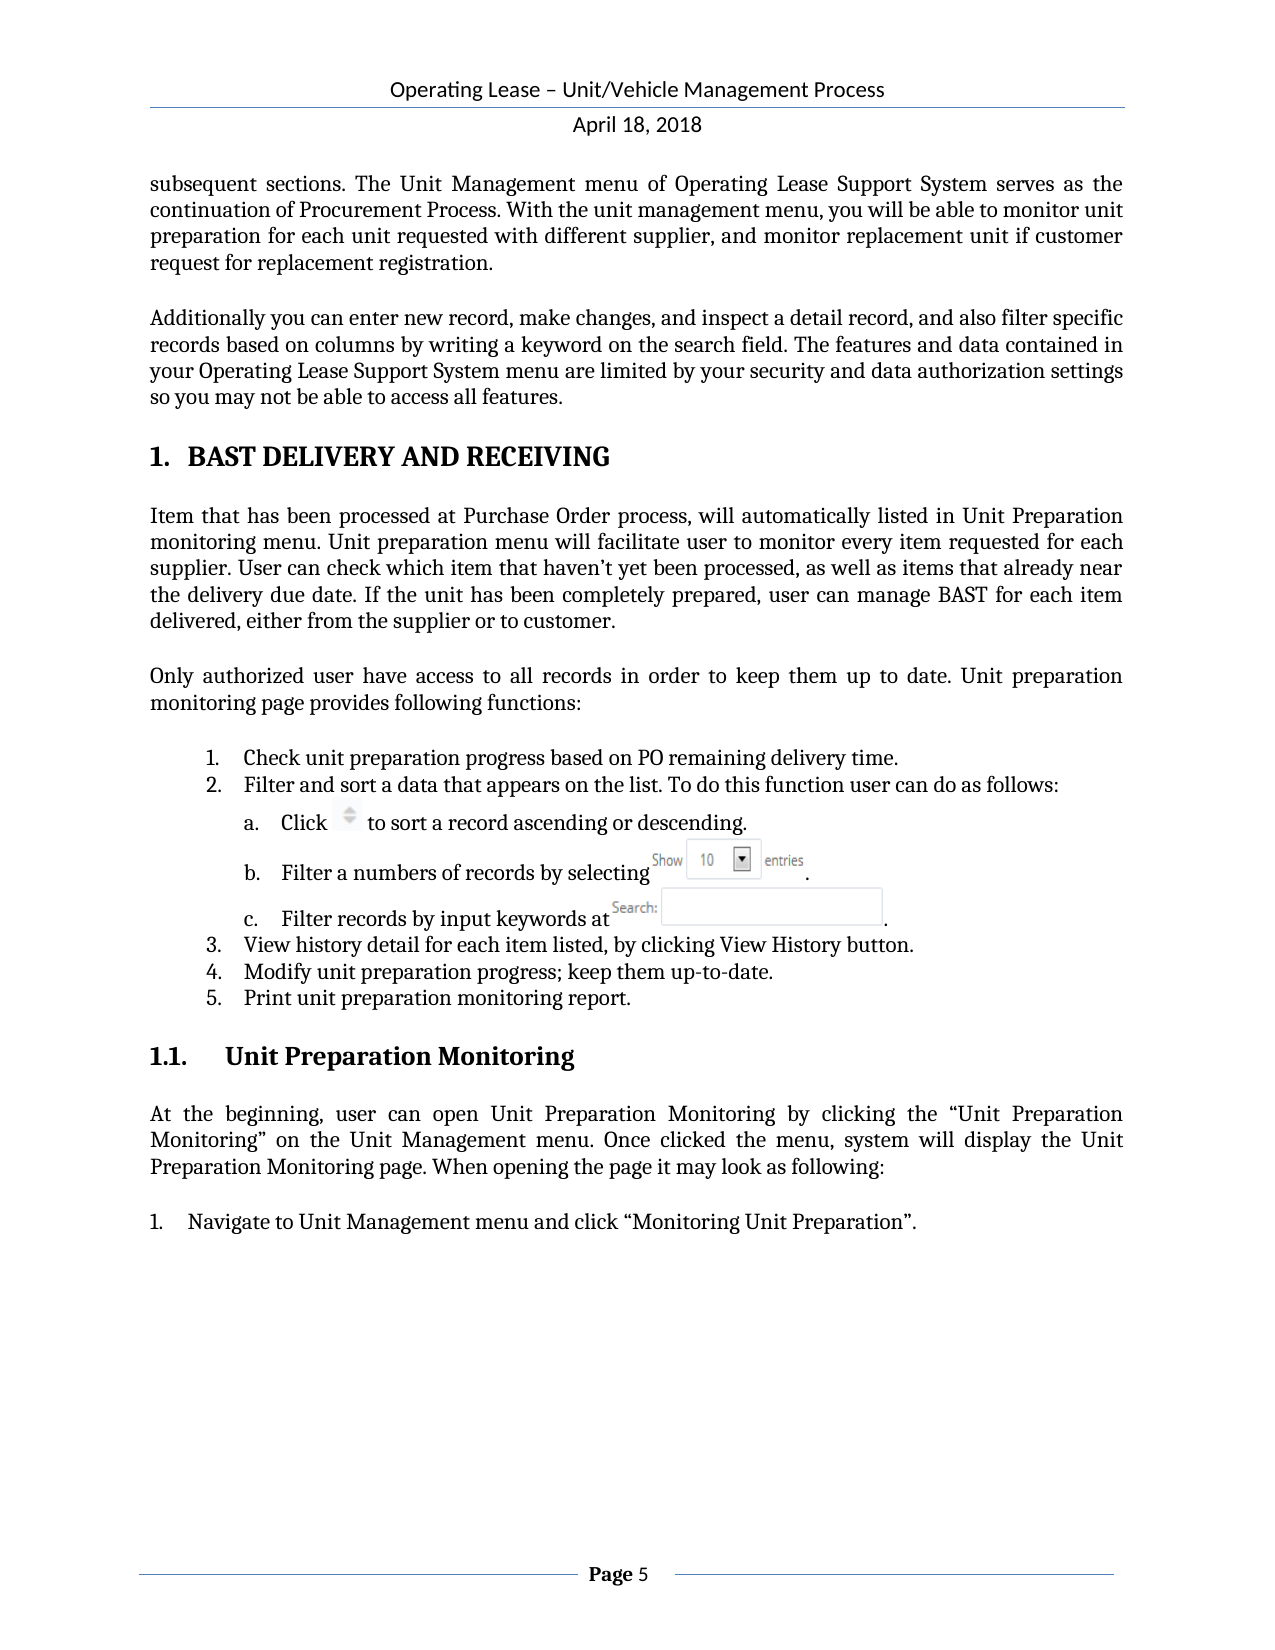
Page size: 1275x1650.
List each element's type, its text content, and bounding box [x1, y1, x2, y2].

list Print unit preparation monitoring report. [206, 985, 1125, 1011]
picture [610, 886, 884, 927]
list Filter a numbers of records by selecting. [244, 836, 1125, 886]
text Item that has been processed at Purchase Order process, will automatically listed in Unit Preparation monitoring menu. Unit preparation menu will facilitate user to monitor every item requested for each supplier. User can check which item that haven’t yet been processed, as well as items that already near the delivery due date. If the unit has been completely prepared, user can manage BAST for each item delivered, either from the supplier or to customer. [150, 502, 1125, 634]
picture [650, 836, 805, 881]
list Modify unit preparation progress; keep them up-to-date. [206, 959, 1125, 985]
subtitle Unit Preparation Monitoring [150, 1041, 1125, 1072]
list Click to sort a record ascending or descending. [244, 798, 1125, 836]
picture [332, 797, 363, 831]
text Additionally you can enter new record, make changes, and inspect a detail record, and also filter specific records based on columns by writing a keyword on the search field. The features and data contained in your Operating Lease Support System menu are limited by your security and data authorization settings so you may not be able to access all features. [150, 305, 1125, 411]
list Filter and sort a data that appears on the list. To do this function user can do as follows: [206, 772, 1125, 798]
subtitle BAST DELIVERY AND RECEIVING [150, 440, 1125, 473]
list Navigate to Unit Management menu and click “Monitoring Unit Preparation”. [150, 1209, 1125, 1235]
text Only authorized user have access to all records in order to keep them up to date. Unit preparation monitoring page provides following functions: [150, 663, 1125, 716]
text At the beginning, user can open Unit Preparation Monitoring by clicking the “Unit Preparation Monitoring” on the Unit Management menu. Once clicked the menu, system will display the Unit Preparation Monitoring page. When opening the page it may look as following: [150, 1101, 1125, 1180]
list Check unit preparation progress based on PO remaining delivery time. [206, 745, 1125, 772]
list View history detail for each item listed, by clicking View History button. [206, 932, 1125, 959]
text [150, 171, 1125, 276]
